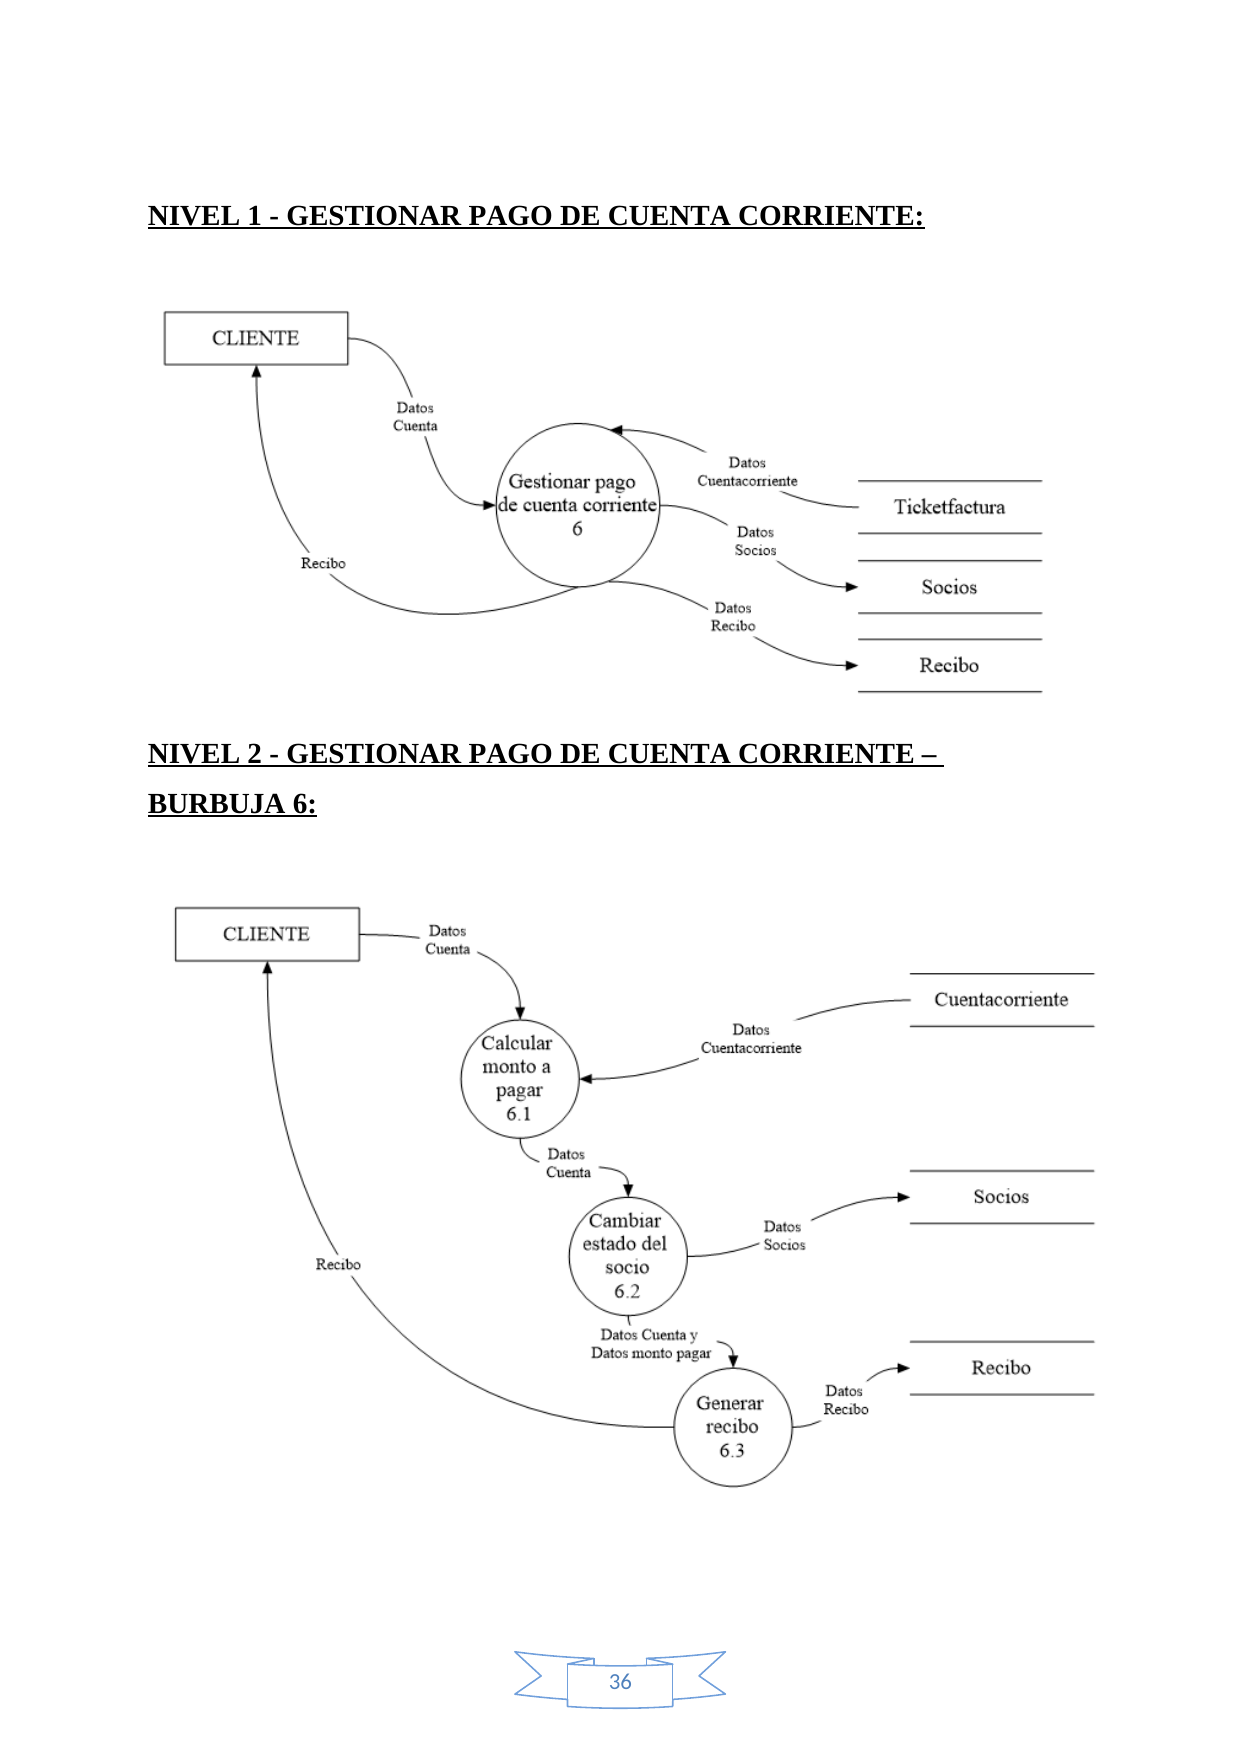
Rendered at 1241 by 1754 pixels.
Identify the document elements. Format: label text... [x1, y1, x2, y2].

text BURBUJA 6: [148, 786, 1092, 820]
picture [147, 887, 1121, 1509]
text NIVEL 2 - GESTIONAR PAGO DE CUENTA CORRIENTE – [148, 736, 1092, 769]
text NIVEL 1 - GESTIONAR PAGO DE CUENTA CORRIENTE: [148, 198, 1092, 232]
picture [147, 298, 1069, 722]
